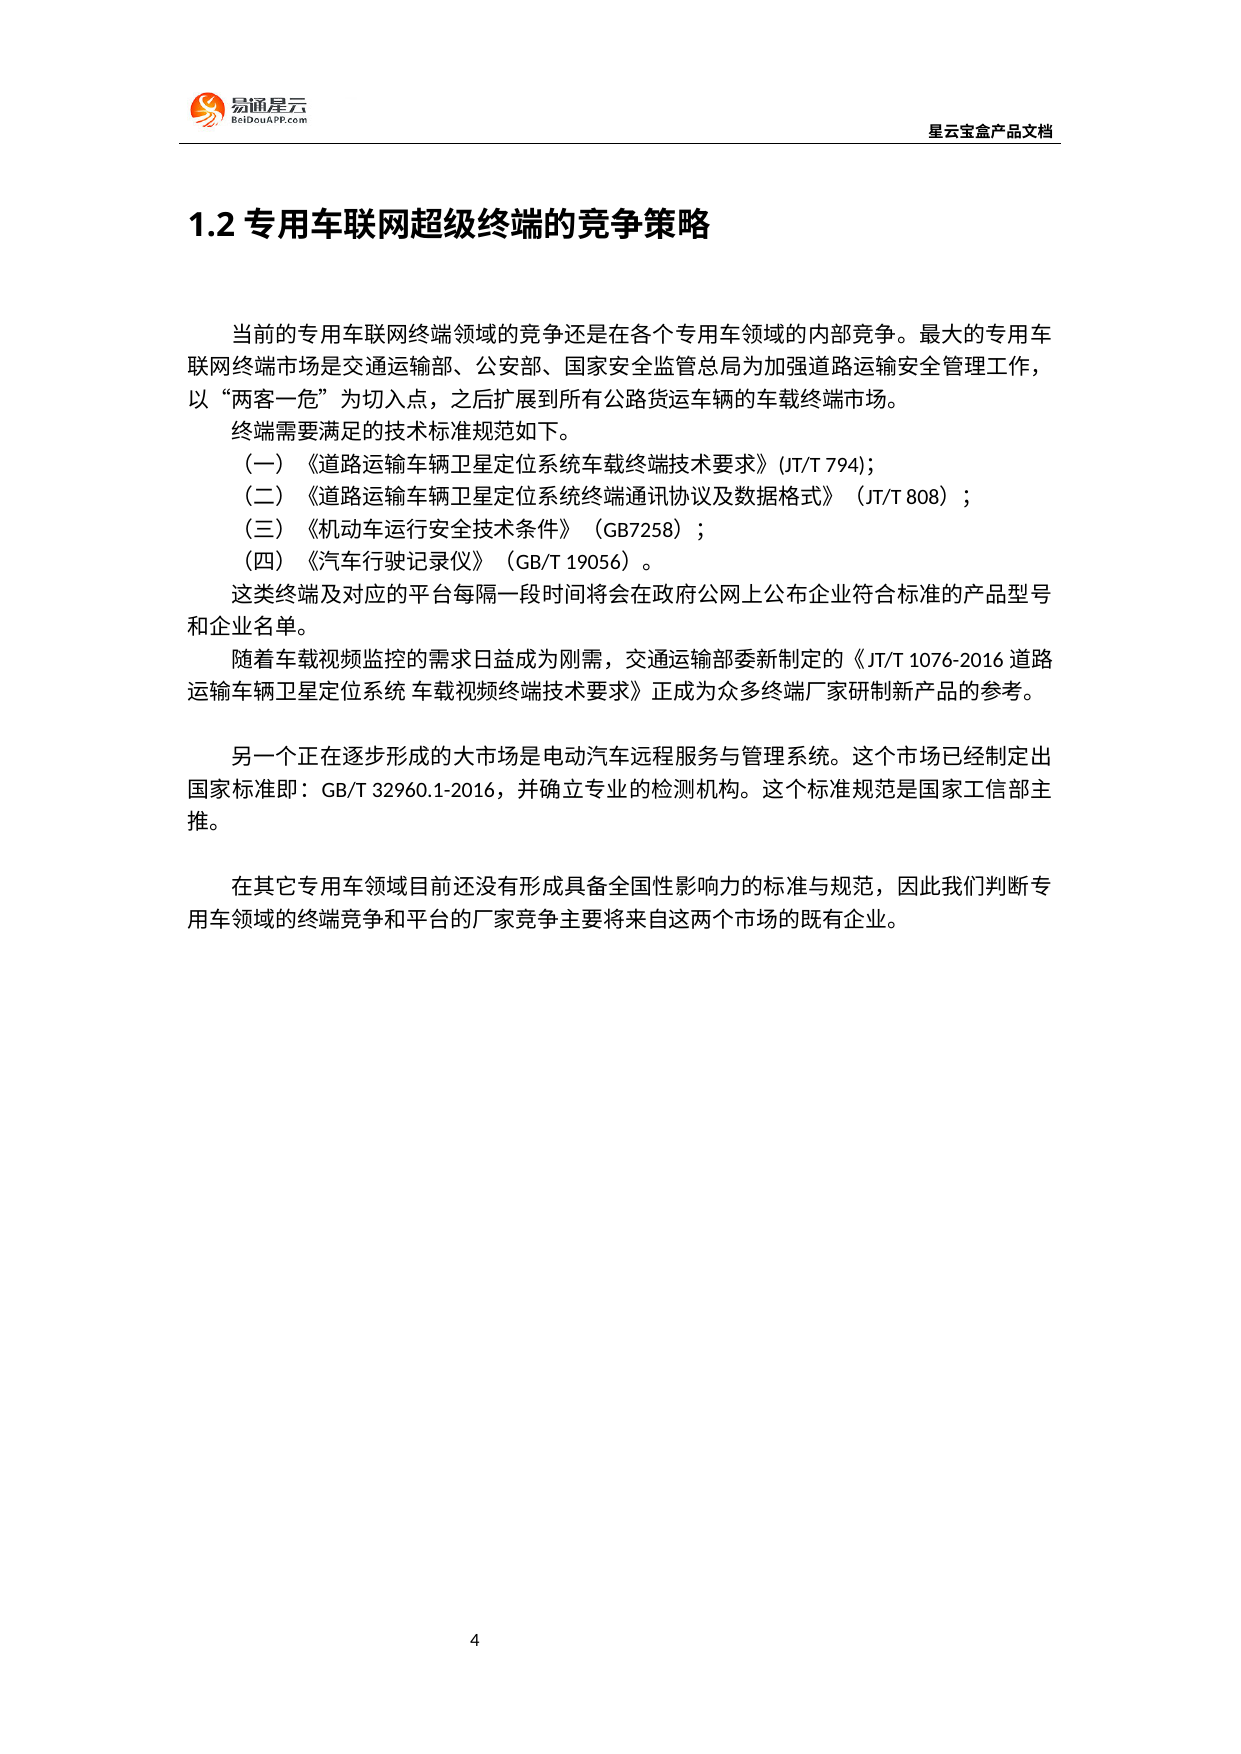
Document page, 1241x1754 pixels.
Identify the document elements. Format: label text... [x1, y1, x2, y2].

text 另一个正在逐步形成的大市场是电动汽车远程服务与管理系统。这个市场已经制定出国家标准即：GB/T 32960.1-2016，并确立专业的检测机构。这个标准规范是国家工信部主推。 [187, 739, 1053, 836]
text 随着车载视频监控的需求日益成为刚需，交通运输部委新制定的《JT/T 1076-2016 道路运输车辆卫星定位系统 车载视频终端技术要求》正成为众多终端厂家研制新产品的参考。 [187, 641, 1053, 706]
text （四）《汽车行驶记录仪》（GB/T 19056）。 [187, 544, 1053, 576]
text 当前的专用车联网终端领域的竞争还是在各个专用车领域的内部竞争。最大的专用车联网终端市场是交通运输部、公安部、国家安全监管总局为加强道路运输安全管理工作，以“两客一危”为切入点，之后扩展到所有公路货运车辆的车载终端市场。 [187, 316, 1053, 414]
text 终端需要满足的技术标准规范如下。 [187, 414, 1053, 446]
text （二）《道路运输车辆卫星定位系统终端通讯协议及数据格式》（JT/T 808）； [187, 479, 1053, 511]
text （三）《机动车运行安全技术条件》（GB7258）； [187, 511, 1053, 544]
text （一）《道路运输车辆卫星定位系统车载终端技术要求》(JT/T 794)； [187, 446, 1053, 479]
picture [181, 80, 432, 138]
text 在其它专用车领域目前还没有形成具备全国性影响力的标准与规范，因此我们判断专用车领域的终端竞争和平台的厂家竞争主要将来自这两个市场的既有企业。 [187, 869, 1053, 934]
text 这类终端及对应的平台每隔一段时间将会在政府公网上公布企业符合标准的产品型号和企业名单。 [187, 576, 1053, 641]
subtitle 1.2 专用车联网超级终端的竞争策略 [187, 189, 1053, 254]
